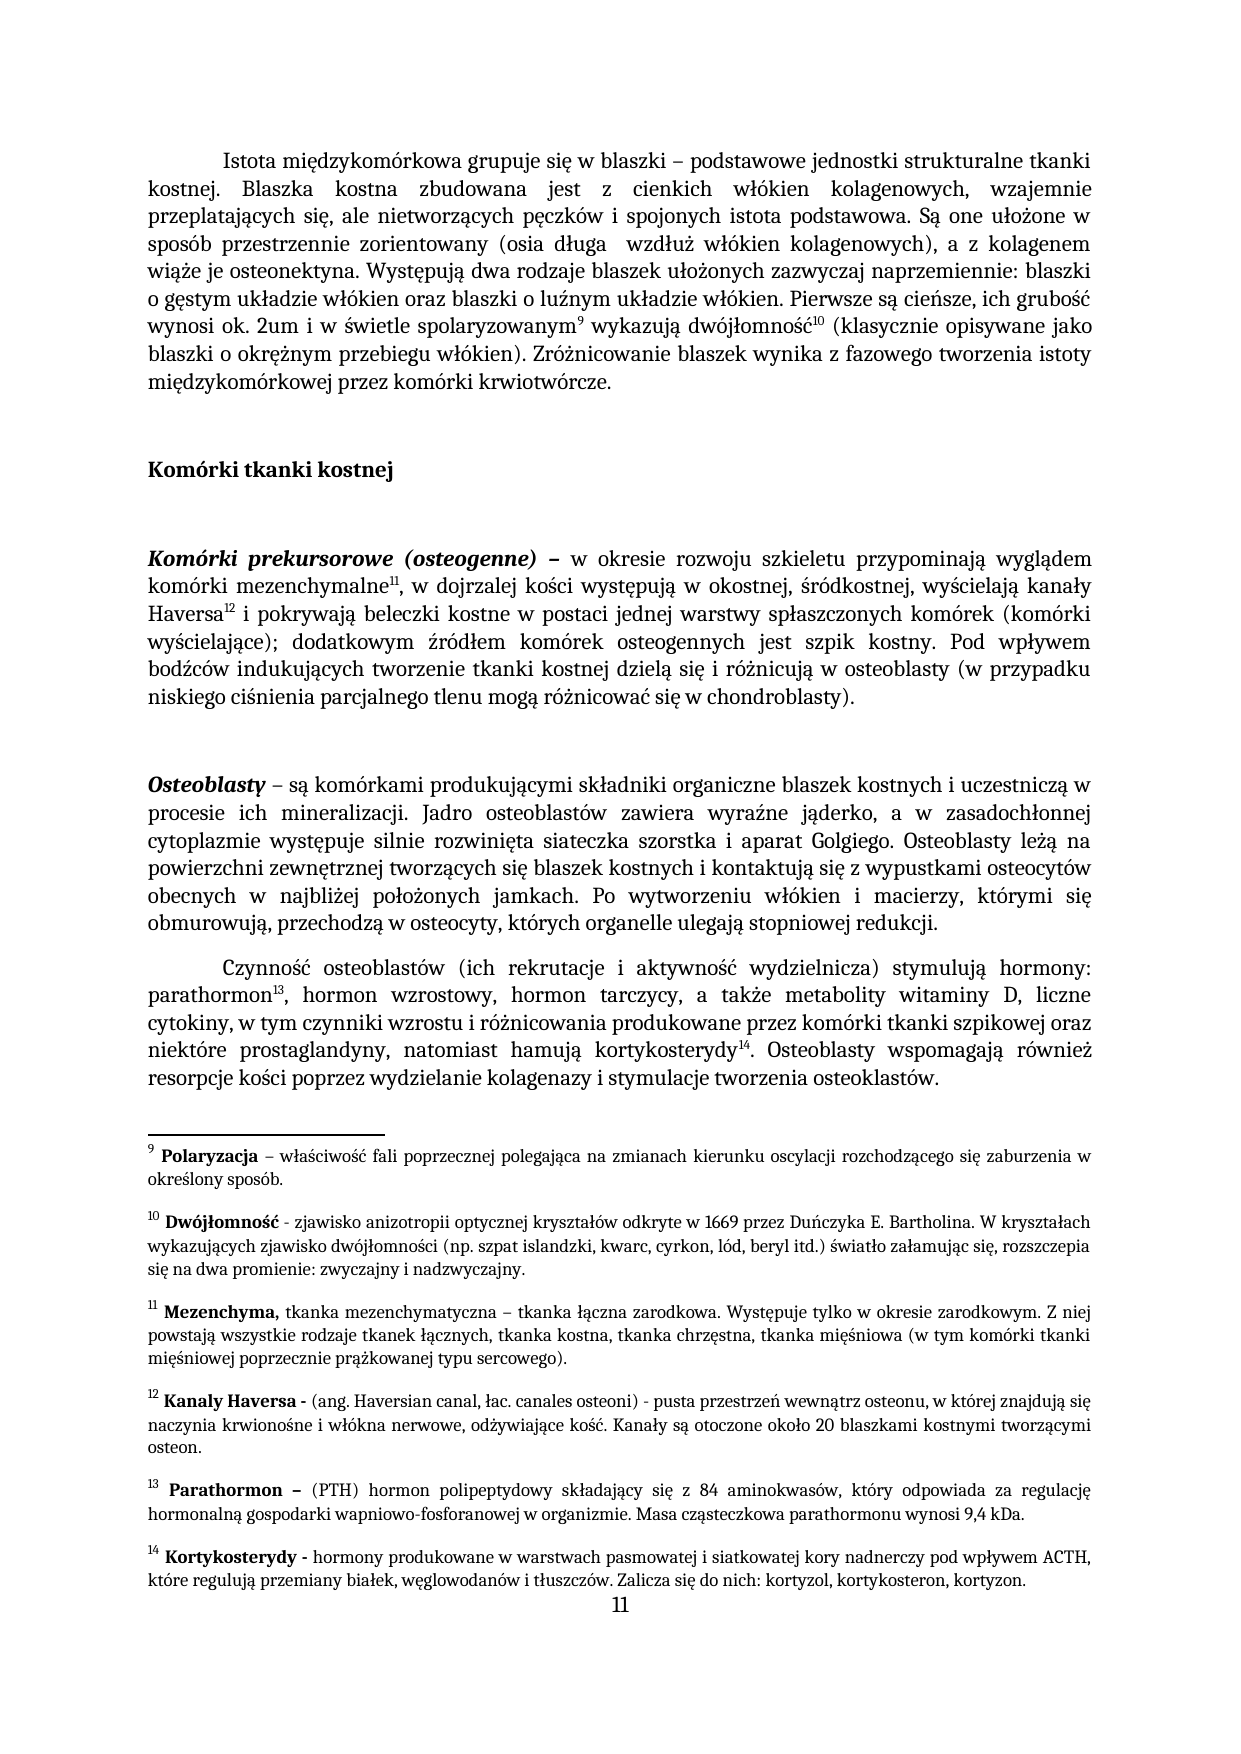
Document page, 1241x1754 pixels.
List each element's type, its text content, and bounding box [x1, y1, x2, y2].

text Osteoblasty – są komórkami produkującymi składniki organiczne blaszek kostnych i uczestniczą w procesie ich mineralizacji. Jadro osteoblastów zawiera wyraźne jąderko, a w zasadochłonnej cytoplazmie występuje silnie rozwinięta siateczka szorstka i aparat Golgiego. Osteoblasty leżą na powierzchni zewnętrznej tworzących się blaszek kostnych i kontaktują się z wypustkami osteocytów obecnych w najbliżej położonych jamkach. Po wytworzeniu włókien i macierzy, którymi się obmurowują, przechodzą w osteocyty, których organelle ulegają stopniowej redukcji. [148, 772, 1092, 937]
text Istota międzykomórkowa grupuje się w blaszki – podstawowe jednostki strukturalne tkanki kostnej. Blaszka kostna zbudowana jest z cienkich włókien kolagenowych, wzajemnie przeplatających się, ale nietworzących pęczków i spojonych istota podstawowa. Są one ułożone w sposób przestrzennie zorientowany (osia długa wzdłuż włókien kolagenowych), a z kolagenem wiąże je osteonektyna. Występują dwa rodzaje blaszek ułożonych zazwyczaj naprzemiennie: blaszki o gęstym układzie włókien oraz blaszki o luźnym układzie włókien. Pierwsze są cieńsze, ich grubość wynosi ok. 2um i w świetle spolaryzowanym wykazują dwójłomność (klasycznie opisywane jako blaszki o okrężnym przebiegu włókien). Zróżnicowanie blaszek wynika z fazowego tworzenia istoty międzykomórkowej przez komórki krwiotwórcze. [148, 148, 1092, 395]
text Komórki prekursorowe (osteogenne) – w okresie rozwoju szkieletu przypominają wyglądem komórki mezenchymalne, w dojrzalej kości występują w okostnej, śródkostnej, wyścielają kanały Haversa i pokrywają beleczki kostne w postaci jednej warstwy spłaszczonych komórek (komórki wyścielające); dodatkowym źródłem komórek osteogennych jest szpik kostny. Pod wpływem bodźców indukujących tworzenie tkanki kostnej dzielą się i różnicują w osteoblasty (w przypadku niskiego ciśnienia parcjalnego tlenu mogą różnicować się w chondroblasty). [148, 546, 1092, 710]
text Czynność osteoblastów (ich rekrutacje i aktywność wydzielnicza) stymulują hormony: parathormon, hormon wzrostowy, hormon tarczycy, a także metabolity witaminy D, liczne cytokiny, w tym czynniki wzrostu i różnicowania produkowane przez komórki tkanki szpikowej oraz niektóre prostaglandyny, natomiast hamują kortykosterydy. Osteoblasty wspomagają również resorpcje kości poprzez wydzielanie kolagenazy i stymulacje tworzenia osteoklastów. [148, 954, 1092, 1091]
text Komórki tkanki kostnej [148, 457, 1092, 483]
